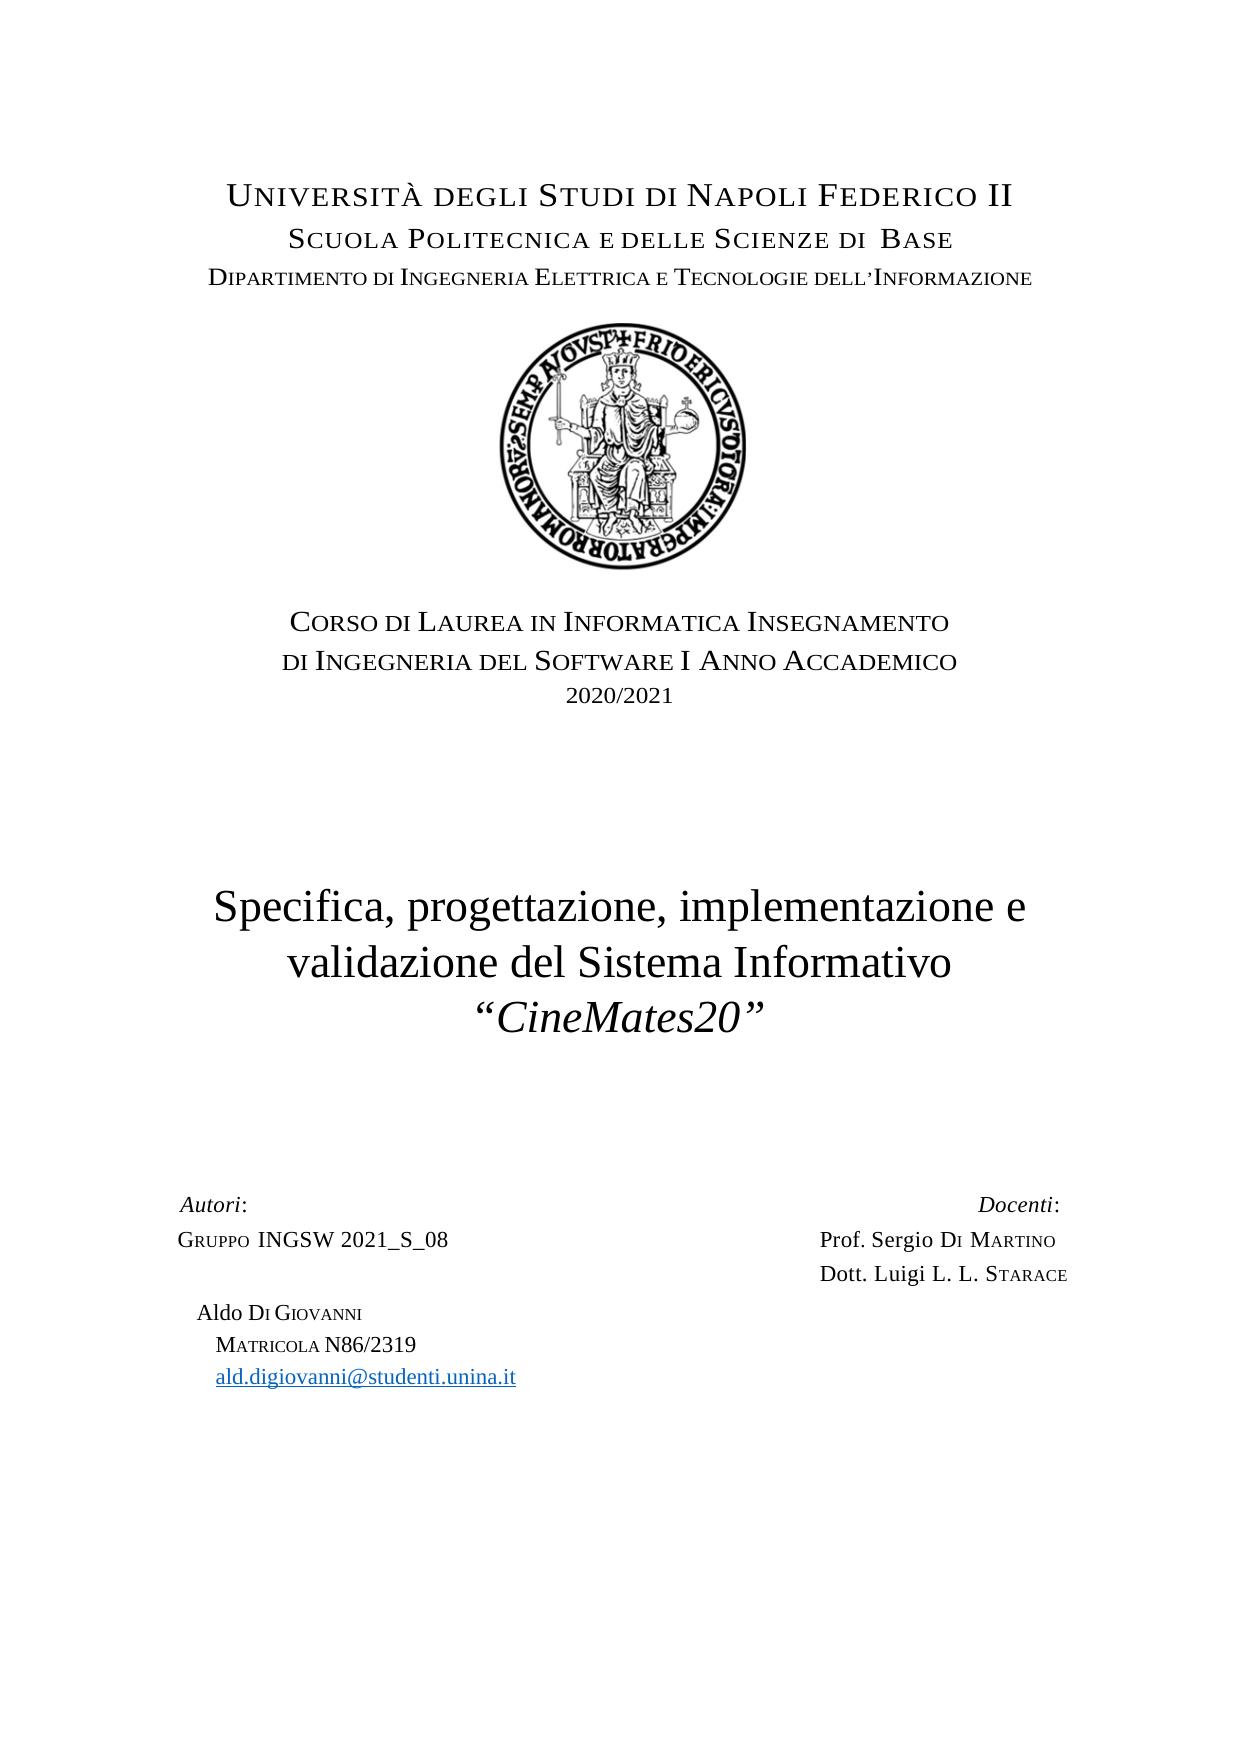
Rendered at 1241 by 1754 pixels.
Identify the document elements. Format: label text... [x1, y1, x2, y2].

text Dott. Luigi L. L. STARACE [177, 1261, 1151, 1287]
text Autori: Docenti: [162, 1191, 1077, 1218]
text ald.digiovanni@studenti.unina.it [197, 1363, 648, 1389]
picture [498, 322, 747, 571]
text Aldo DI GIOVANNI MATRICOLA N86/2319 [196, 1299, 492, 1357]
text UNIVERSITÀ DEGLI STUDI DI NAPOLI FEDERICO II SCUOLA POLITECNICA E DELLE SCIENZE DI BASE DIPARTIMENTO DI INGEGNERIA ELETTRICA E TECNOLOGIE DELL’INFORMAZIONE [204, 175, 1034, 290]
text “CineMates20” [162, 991, 1078, 1043]
text GRUPPO INGSW 2021_S_08 Prof. Sergio DI MARTINO [177, 1226, 1151, 1252]
text Specifica, progettazione, implementazione e validazione del Sistema Informativo [162, 879, 1078, 987]
text CORSO DI LAUREA IN INFORMATICA INSEGNAMENTO DI INGEGNERIA DEL SOFTWARE I ANNO ACCADEMICO 2020/2021 [278, 604, 960, 708]
